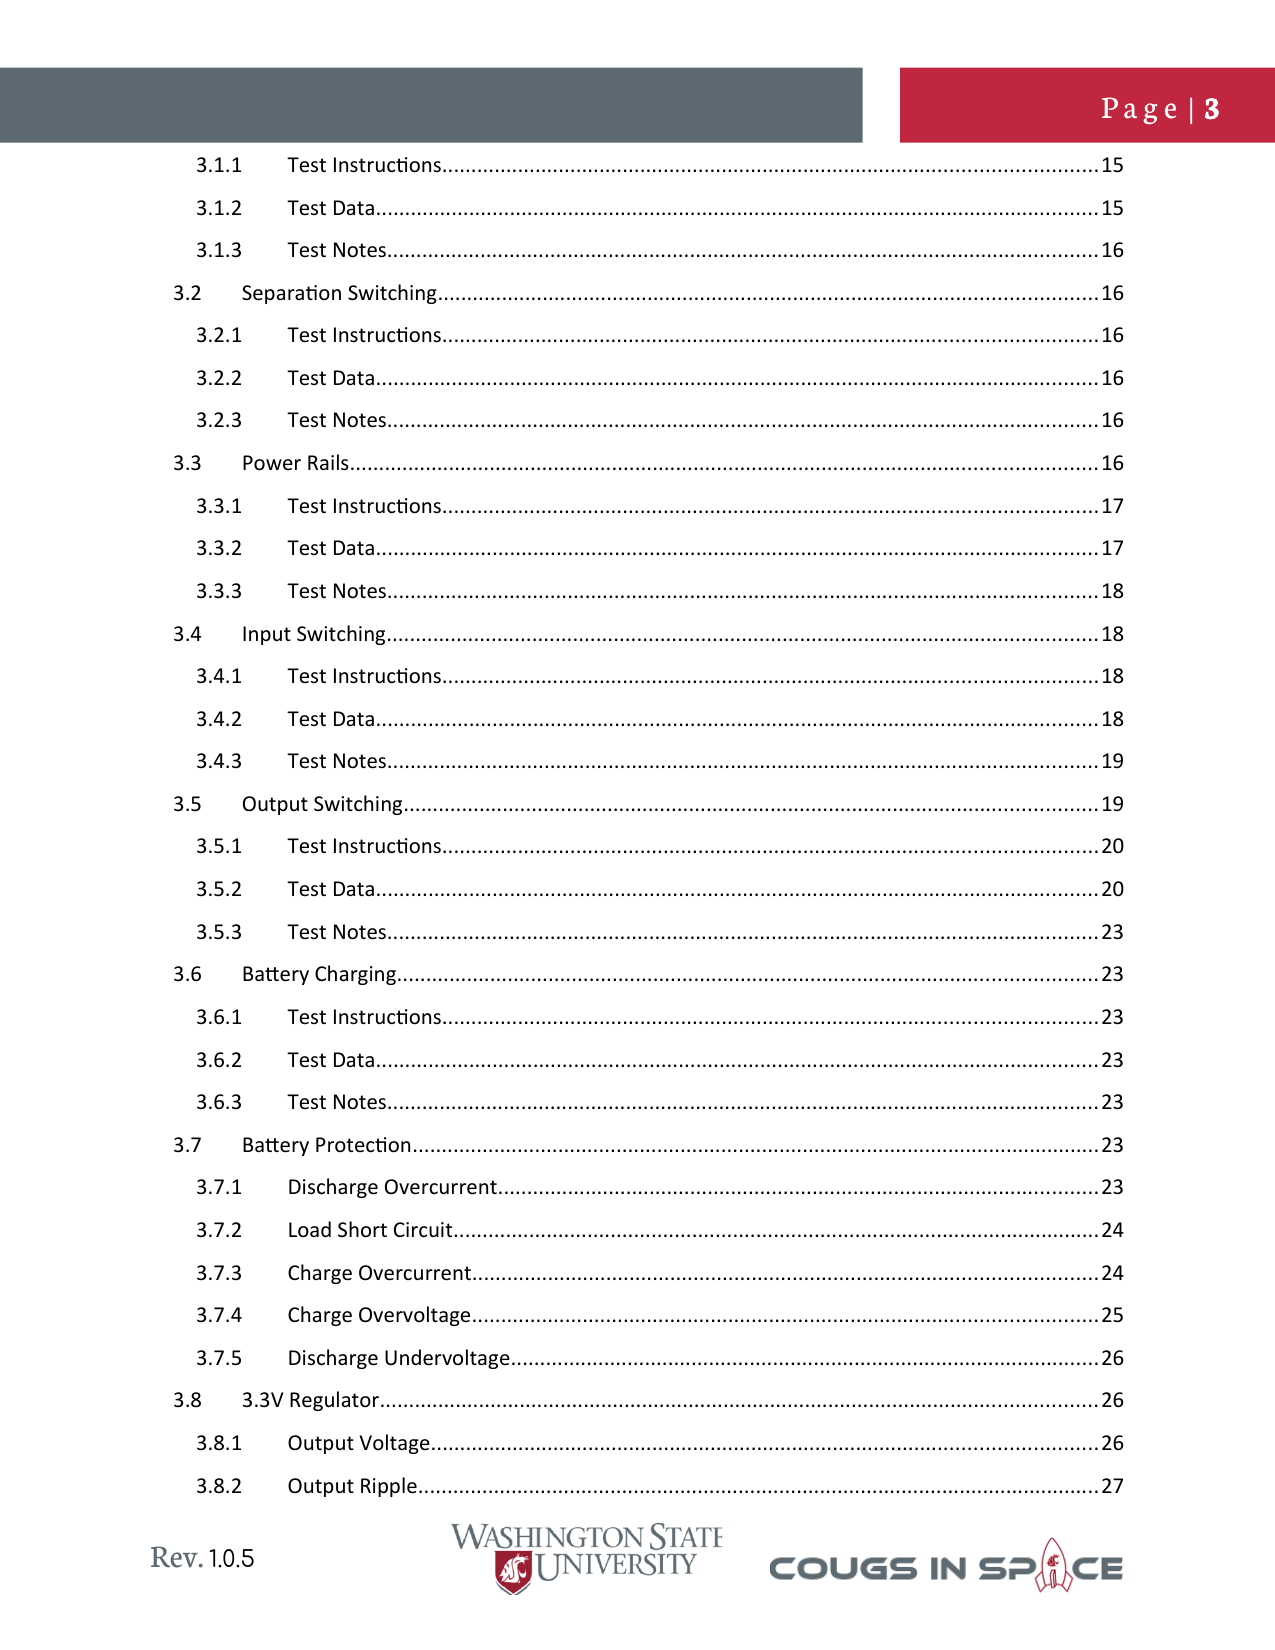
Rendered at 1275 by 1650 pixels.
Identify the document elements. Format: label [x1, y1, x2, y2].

picture [450, 1522, 723, 1595]
picture [769, 1537, 1123, 1594]
